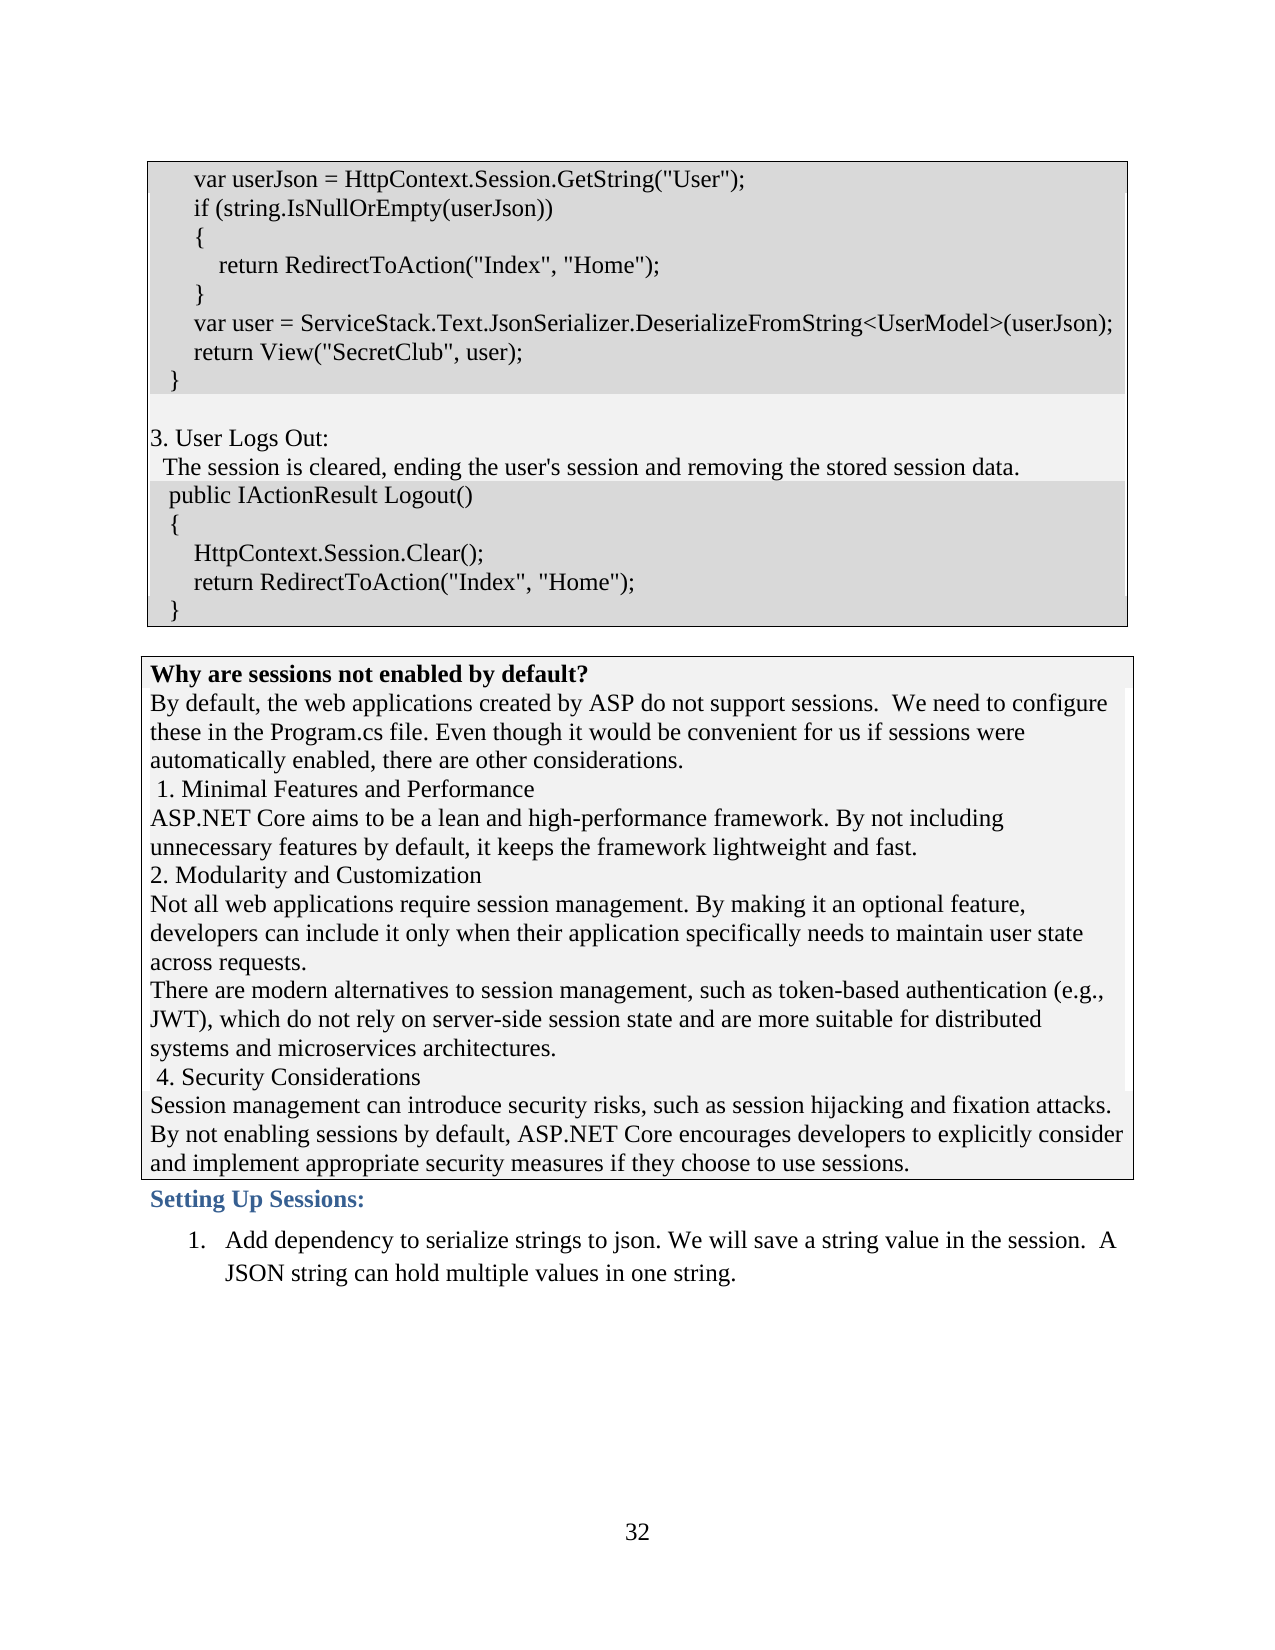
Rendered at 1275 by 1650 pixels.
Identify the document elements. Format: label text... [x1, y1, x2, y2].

text ASP.NET Core aims to be a lean and high-performance framework. By not including unnecessary features by default, it keeps the framework lightweight and fast. [150, 803, 1125, 861]
text { [150, 509, 1125, 538]
text var userJson = HttpContext.Session.GetString("User"); [148, 162, 1127, 193]
text if (string.IsNullOrEmpty(userJson)) [150, 193, 1125, 222]
text 1. Minimal Features and Performance [150, 774, 1125, 803]
subtitle Setting Up Sessions: [150, 1184, 1125, 1213]
text } [150, 279, 1125, 308]
text Not all web applications require session management. By making it an optional feature, developers can include it only when their application specifically needs to maintain user state across requests. [150, 889, 1125, 976]
text The session is cleared, ending the user's session and removing the stored session data. [150, 452, 1125, 481]
text 4. Security Considerations [150, 1062, 1125, 1087]
text public IActionResult Logout() [150, 481, 1125, 509]
text There are modern alternatives to session management, such as token-based authentication (e.g., JWT), which do not rely on server-side session state and are more suitable for distributed systems and microservices architectures. [150, 976, 1125, 1062]
text } [148, 592, 1127, 626]
text 3. User Logs Out: [150, 423, 1125, 452]
text Session management can introduce security risks, such as session hijacking and fixation attacks. By not enabling sessions by default, ASP.NET Core encourages developers to explicitly consider and implement appropriate security measures if they choose to use sessions. [142, 1087, 1133, 1179]
text return View("SecretClub", user); [150, 337, 1125, 366]
text } [150, 366, 1125, 394]
list Add dependency to serialize strings to json. We will save a string value in the session. A JSON string can hold multiple values in one string. [187, 1225, 1125, 1287]
text return RedirectToAction("Index", "Home"); [150, 251, 1125, 279]
text var user = ServiceStack.Text.JsonSerializer.DeserializeFromString<UserModel>(userJson); [150, 308, 1125, 337]
text { [150, 222, 1125, 251]
text HttpContext.Session.Clear(); [150, 538, 1125, 567]
text By default, the web applications created by ASP do not support sessions. We need to configure these in the Program.cs file. Even though it would be convenient for us if sessions were automatically enabled, there are other considerations. [150, 688, 1125, 774]
text 2. Modularity and Customization [150, 861, 1125, 889]
text return RedirectToAction("Index", "Home"); [150, 567, 1125, 592]
text Why are sessions not enabled by default? [142, 657, 1133, 688]
